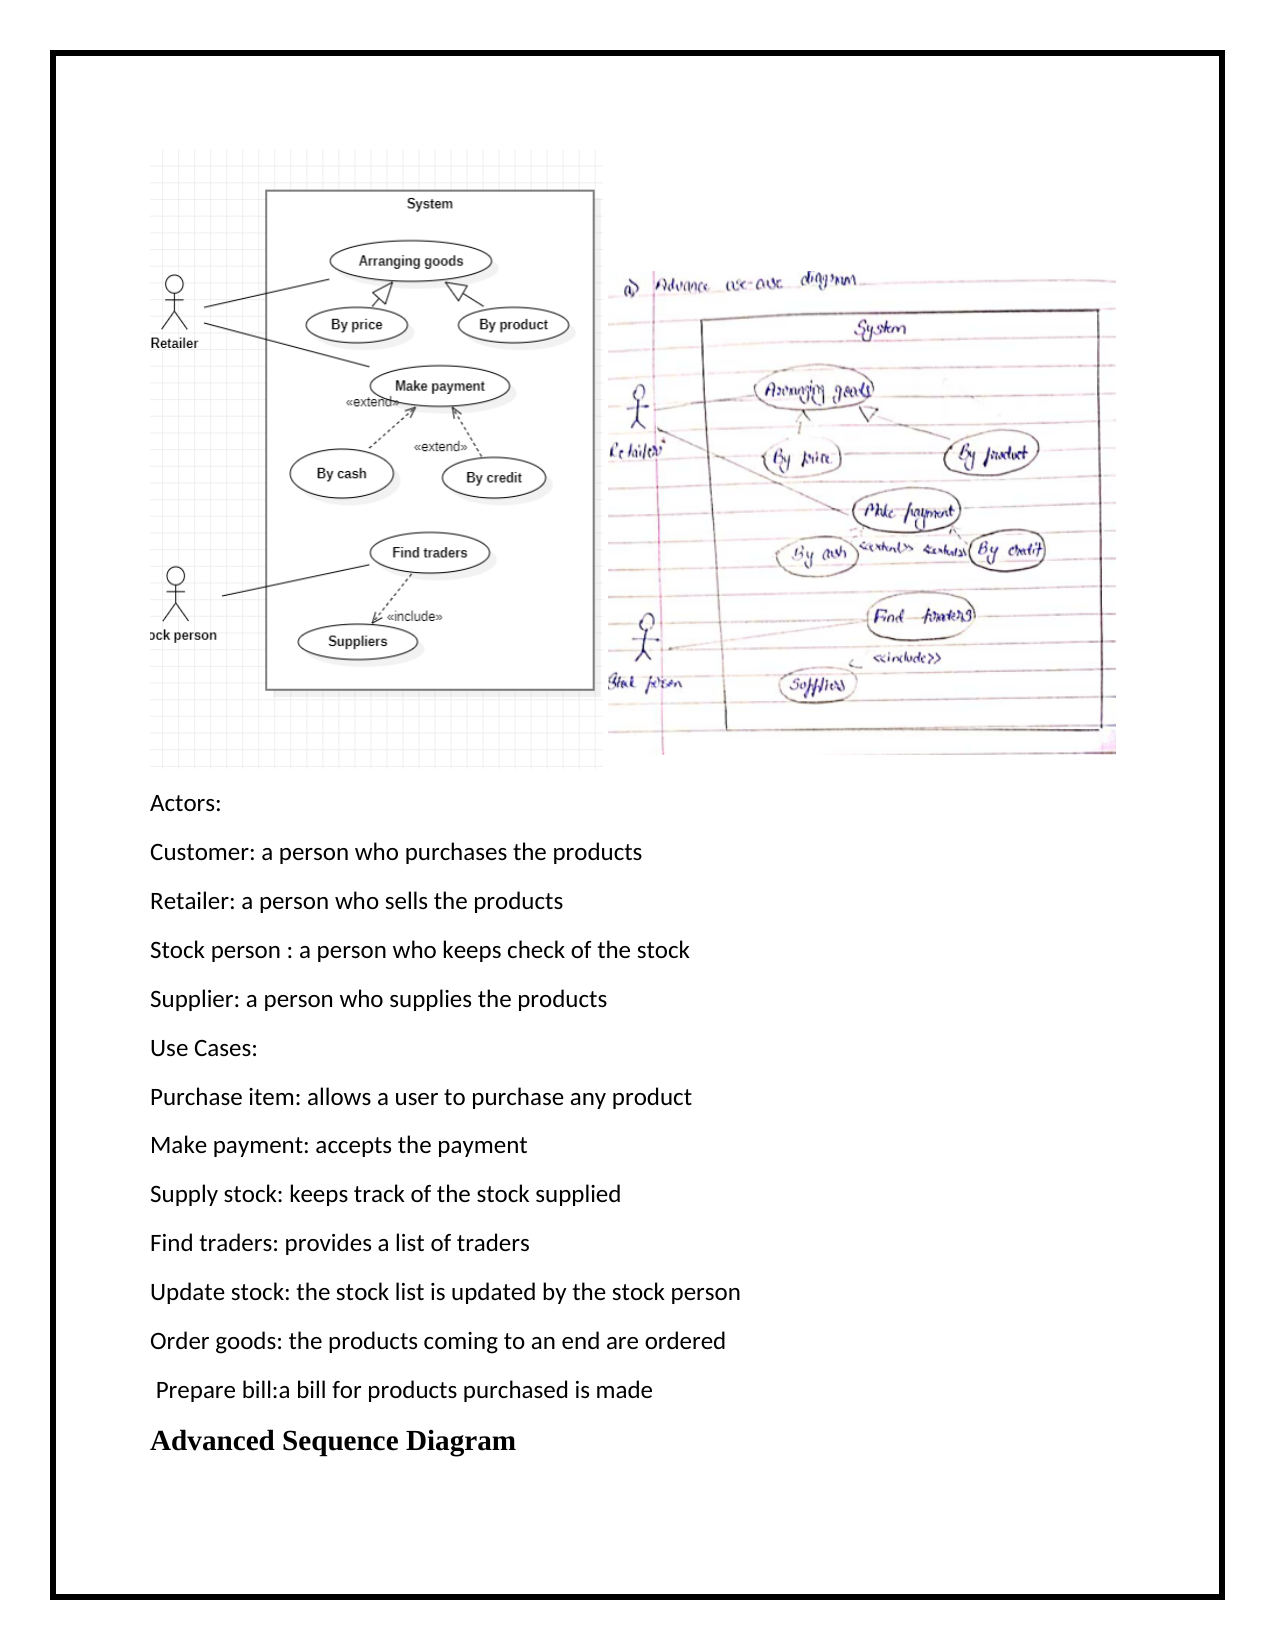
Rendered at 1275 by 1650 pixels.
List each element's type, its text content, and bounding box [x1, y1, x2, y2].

text Find traders: provides a list of traders [150, 1227, 1120, 1258]
picture [608, 271, 1116, 769]
text Update stock: the stock list is updated by the stock person [150, 1276, 1120, 1307]
text Purchase item: allows a user to purchase any product [150, 1081, 1120, 1111]
text Order goods: the products coming to an end are ordered [150, 1325, 1120, 1356]
text Make payment: accepts the payment [150, 1129, 1120, 1160]
picture [150, 150, 603, 769]
text Supply stock: keeps track of the stock supplied [150, 1178, 1120, 1209]
text Prepare bill:a bill for products purchased is made [150, 1374, 1120, 1405]
text Stock person : a person who keeps check of the stock [150, 934, 1120, 964]
text Supplier: a person who supplies the products [150, 983, 1120, 1013]
text Advanced Sequence Diagram [150, 1423, 1125, 1457]
text Retailer: a person who sells the products [150, 885, 1120, 915]
text Actors: [150, 787, 1120, 817]
text Use Cases: [150, 1032, 1120, 1062]
text Customer: a person who purchases the products [150, 836, 1120, 866]
